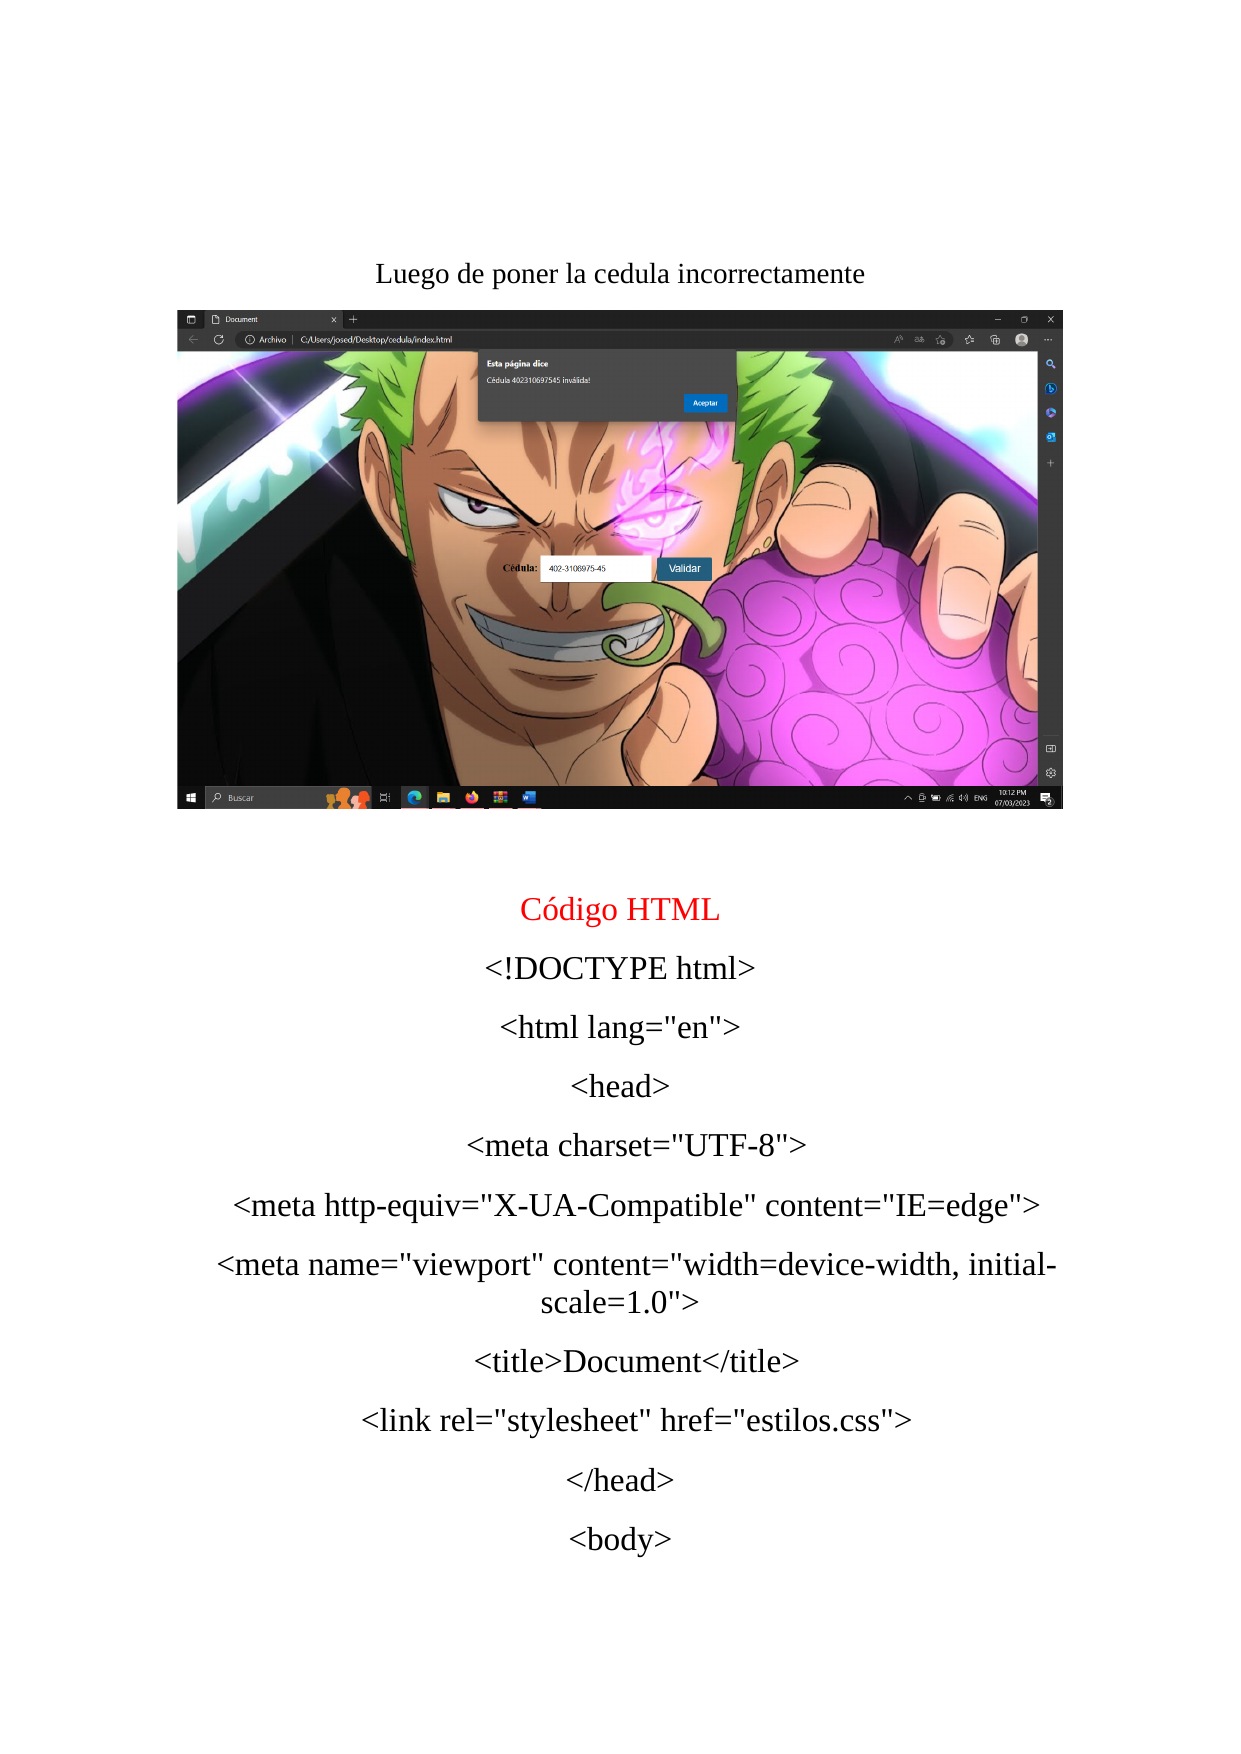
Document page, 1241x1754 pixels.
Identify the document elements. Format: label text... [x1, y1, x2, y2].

text <!DOCTYPE html> [177, 948, 1063, 987]
text <title>Document</title> [177, 1342, 1063, 1380]
text <html lang="en"> [177, 1007, 1063, 1046]
text <body> [177, 1519, 1063, 1557]
text </head> [177, 1460, 1063, 1498]
picture [177, 310, 1063, 809]
text <link rel="stylesheet" href="estilos.css"> [177, 1401, 1063, 1439]
text <head> [177, 1067, 1063, 1105]
text <meta http-equiv="X-UA-Compatible" content="IE=edge"> [177, 1185, 1063, 1223]
text <meta charset="UTF-8"> [177, 1126, 1063, 1164]
text Luego de poner la cedula incorrectamente [177, 256, 1063, 290]
text Código HTML [177, 889, 1063, 927]
text <meta name="viewport" content="width=device-width, initial-scale=1.0"> [177, 1244, 1063, 1321]
